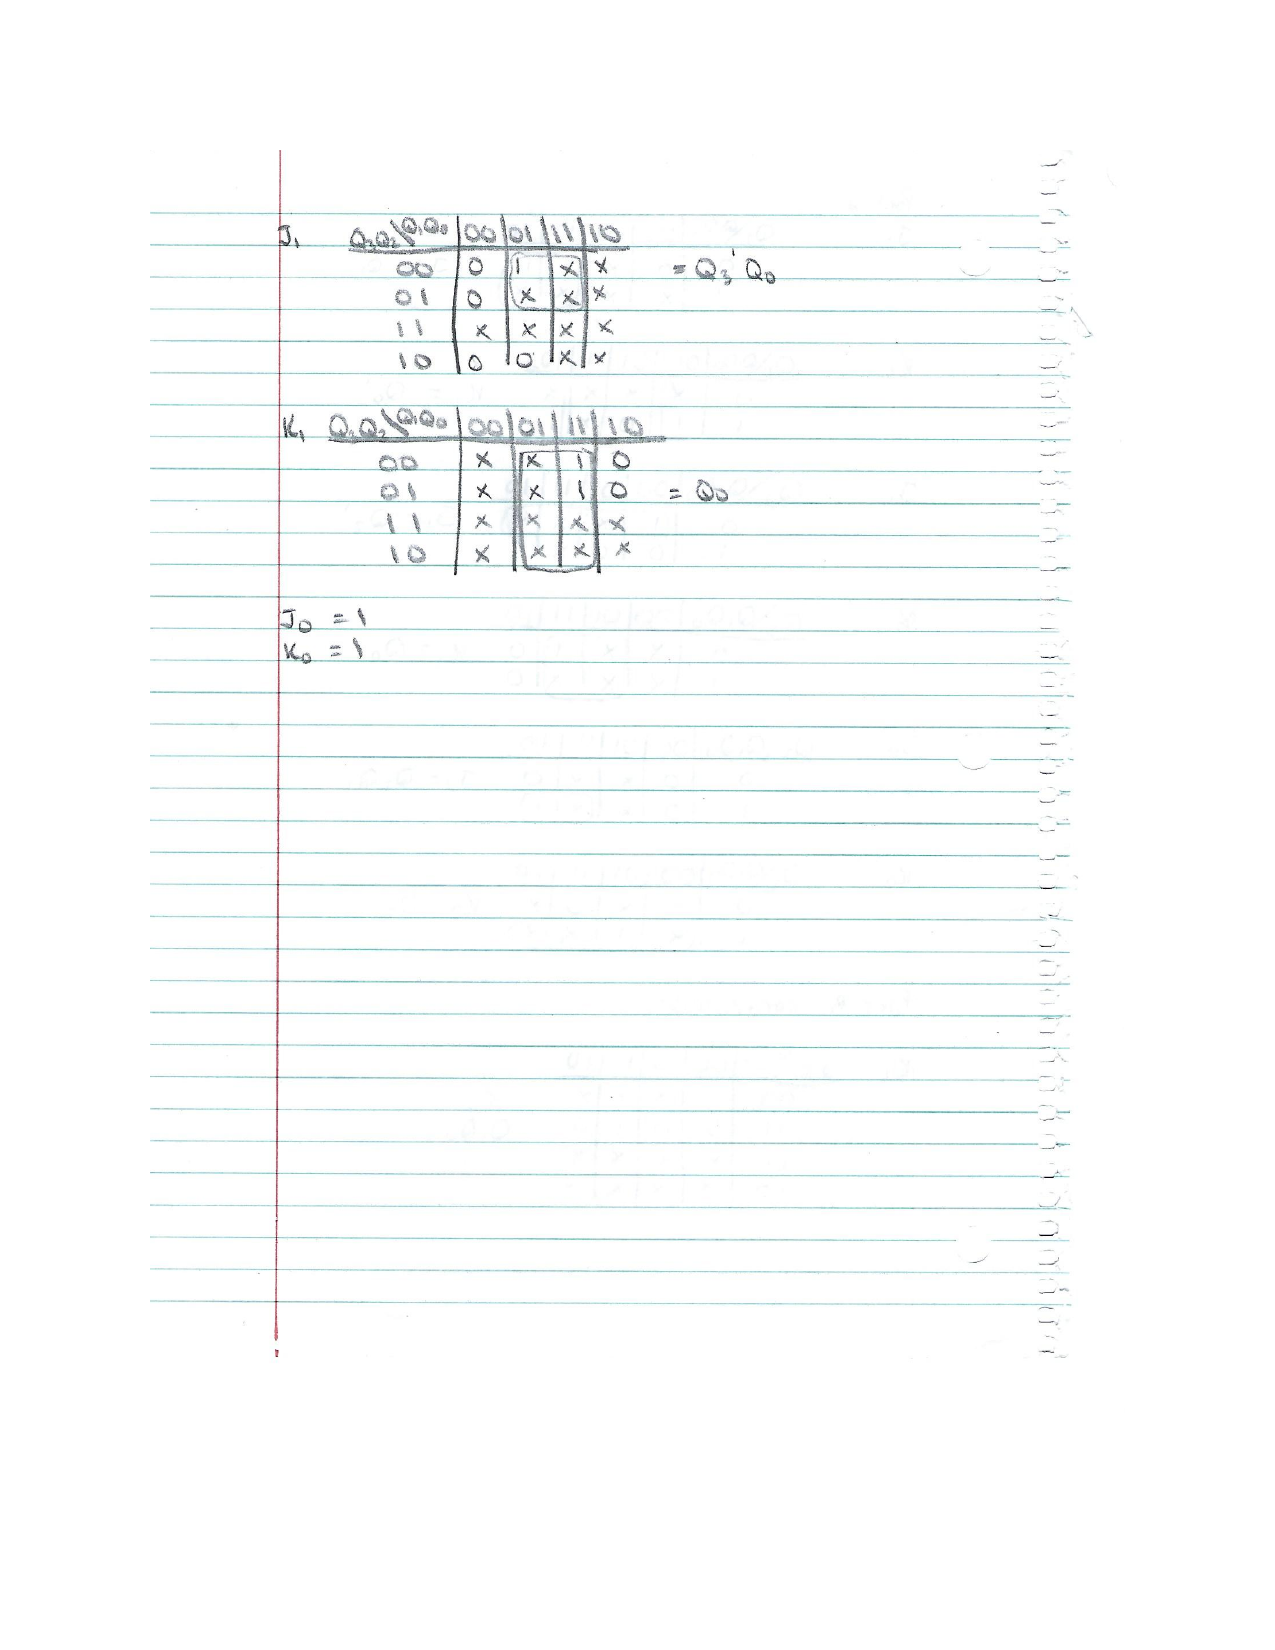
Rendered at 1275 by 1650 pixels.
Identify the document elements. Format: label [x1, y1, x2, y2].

picture [150, 150, 1125, 1413]
